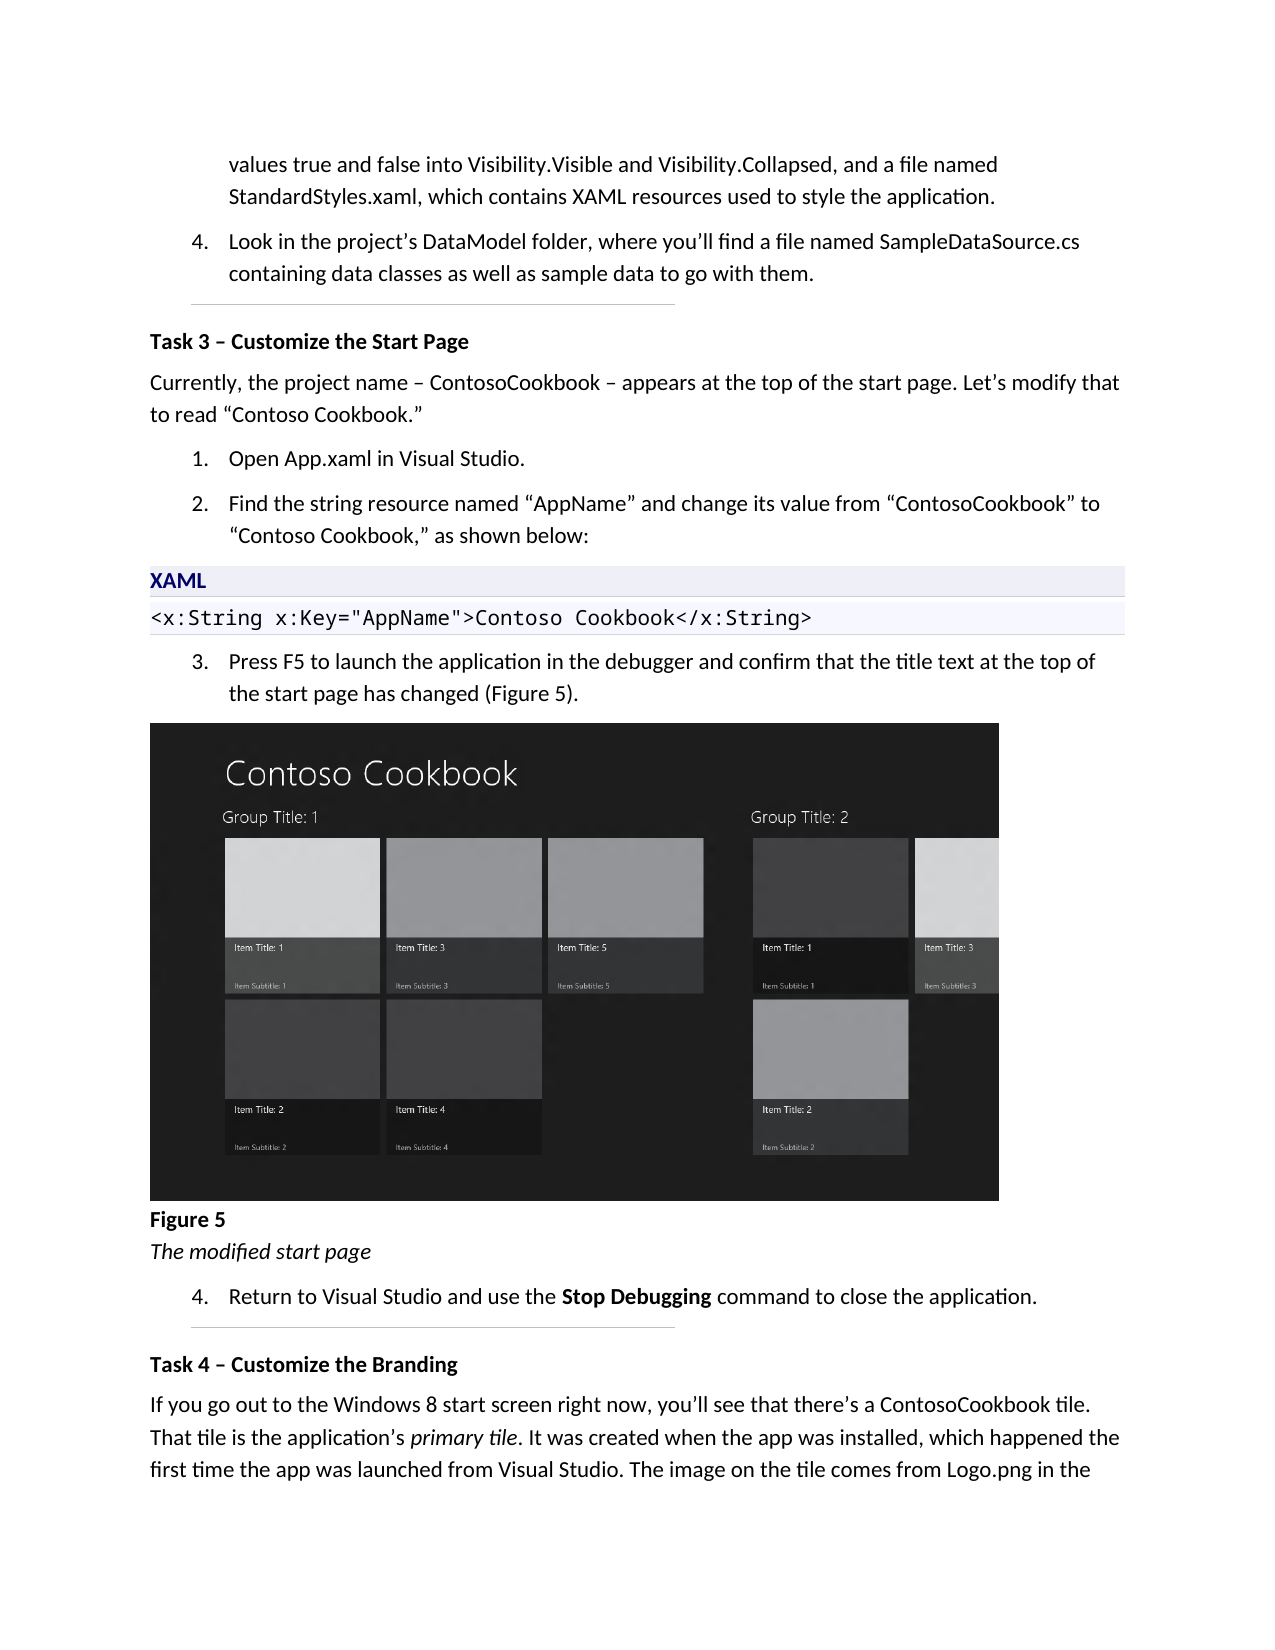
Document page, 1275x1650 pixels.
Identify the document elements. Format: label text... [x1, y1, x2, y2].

text XAML [150, 566, 1125, 596]
picture [150, 723, 999, 1201]
text Figure 5 [150, 1205, 1125, 1233]
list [150, 1391, 1125, 1483]
list Return to Visual Studio and use the Stop Debugging command to close the application. [191, 1282, 1125, 1310]
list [191, 150, 1125, 210]
list Press F5 to launch the application in the debugger and confirm that the title text at the top of the start page has changed (Figure 5). [191, 647, 1125, 707]
text Task 4 – Customize the Branding [150, 1350, 1125, 1378]
text Currently, the project name – ContosoCookbook – appears at the top of the start page. Let’s modify that to read “Contoso Cookbook.” [150, 368, 1125, 428]
text The modified start page [150, 1237, 1125, 1265]
text Task 3 – Customize the Start Page [150, 327, 1125, 355]
list <x:String x:Key="AppName">Contoso Cookbook</x:String> [150, 602, 1125, 634]
list Open App.xaml in Visual Studio. [191, 444, 1125, 473]
list Find the string resource named “AppName” and change its value from “ContosoCookbook” to “Contoso Cookbook,” as shown below: [191, 489, 1125, 549]
list Look in the project’s DataModel folder, where you’ll find a file named SampleDataSource.cs containing data classes as well as sample data to go with them. [191, 227, 1125, 287]
